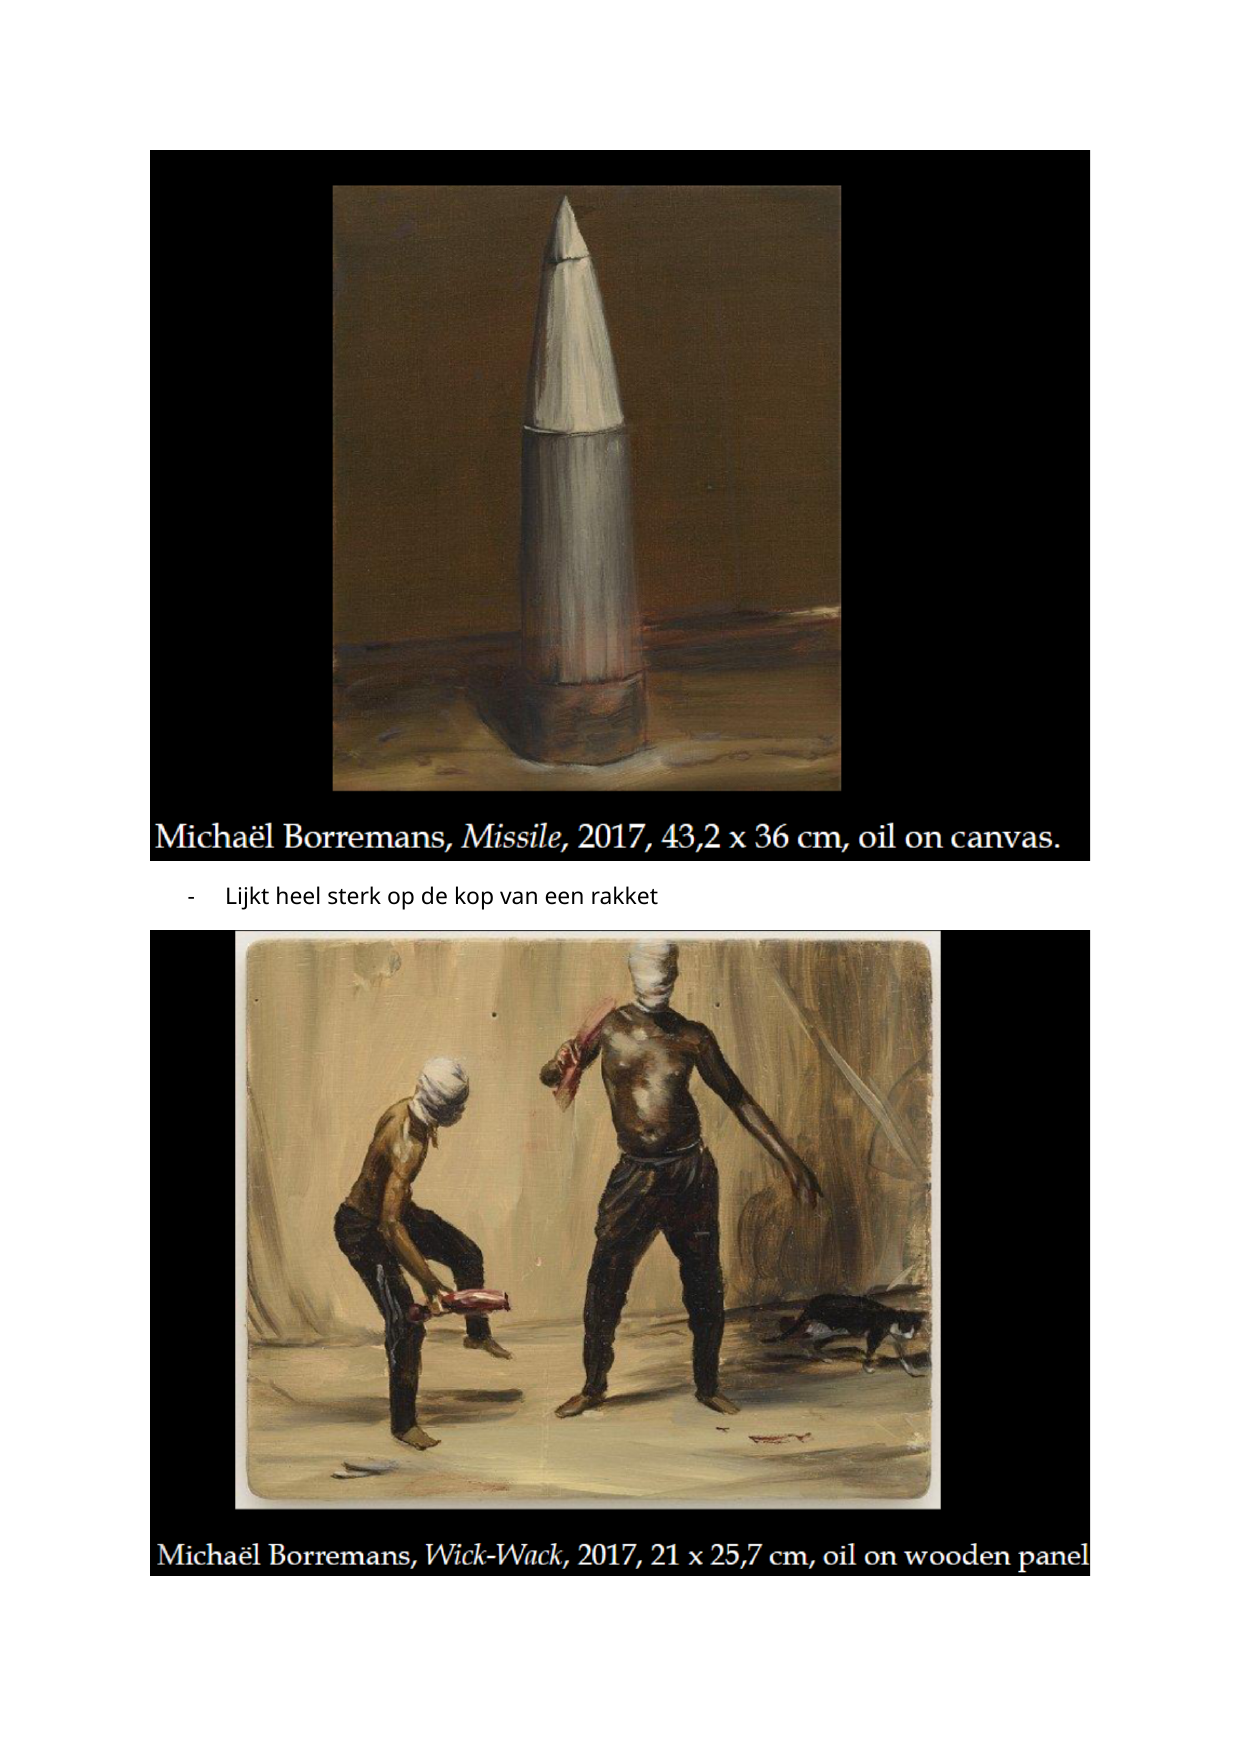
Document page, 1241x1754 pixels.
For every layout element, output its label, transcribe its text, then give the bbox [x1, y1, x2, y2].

picture [150, 930, 1091, 1576]
picture [150, 150, 1091, 861]
list Lijkt heel sterk op de kop van een rakket [187, 880, 1090, 911]
